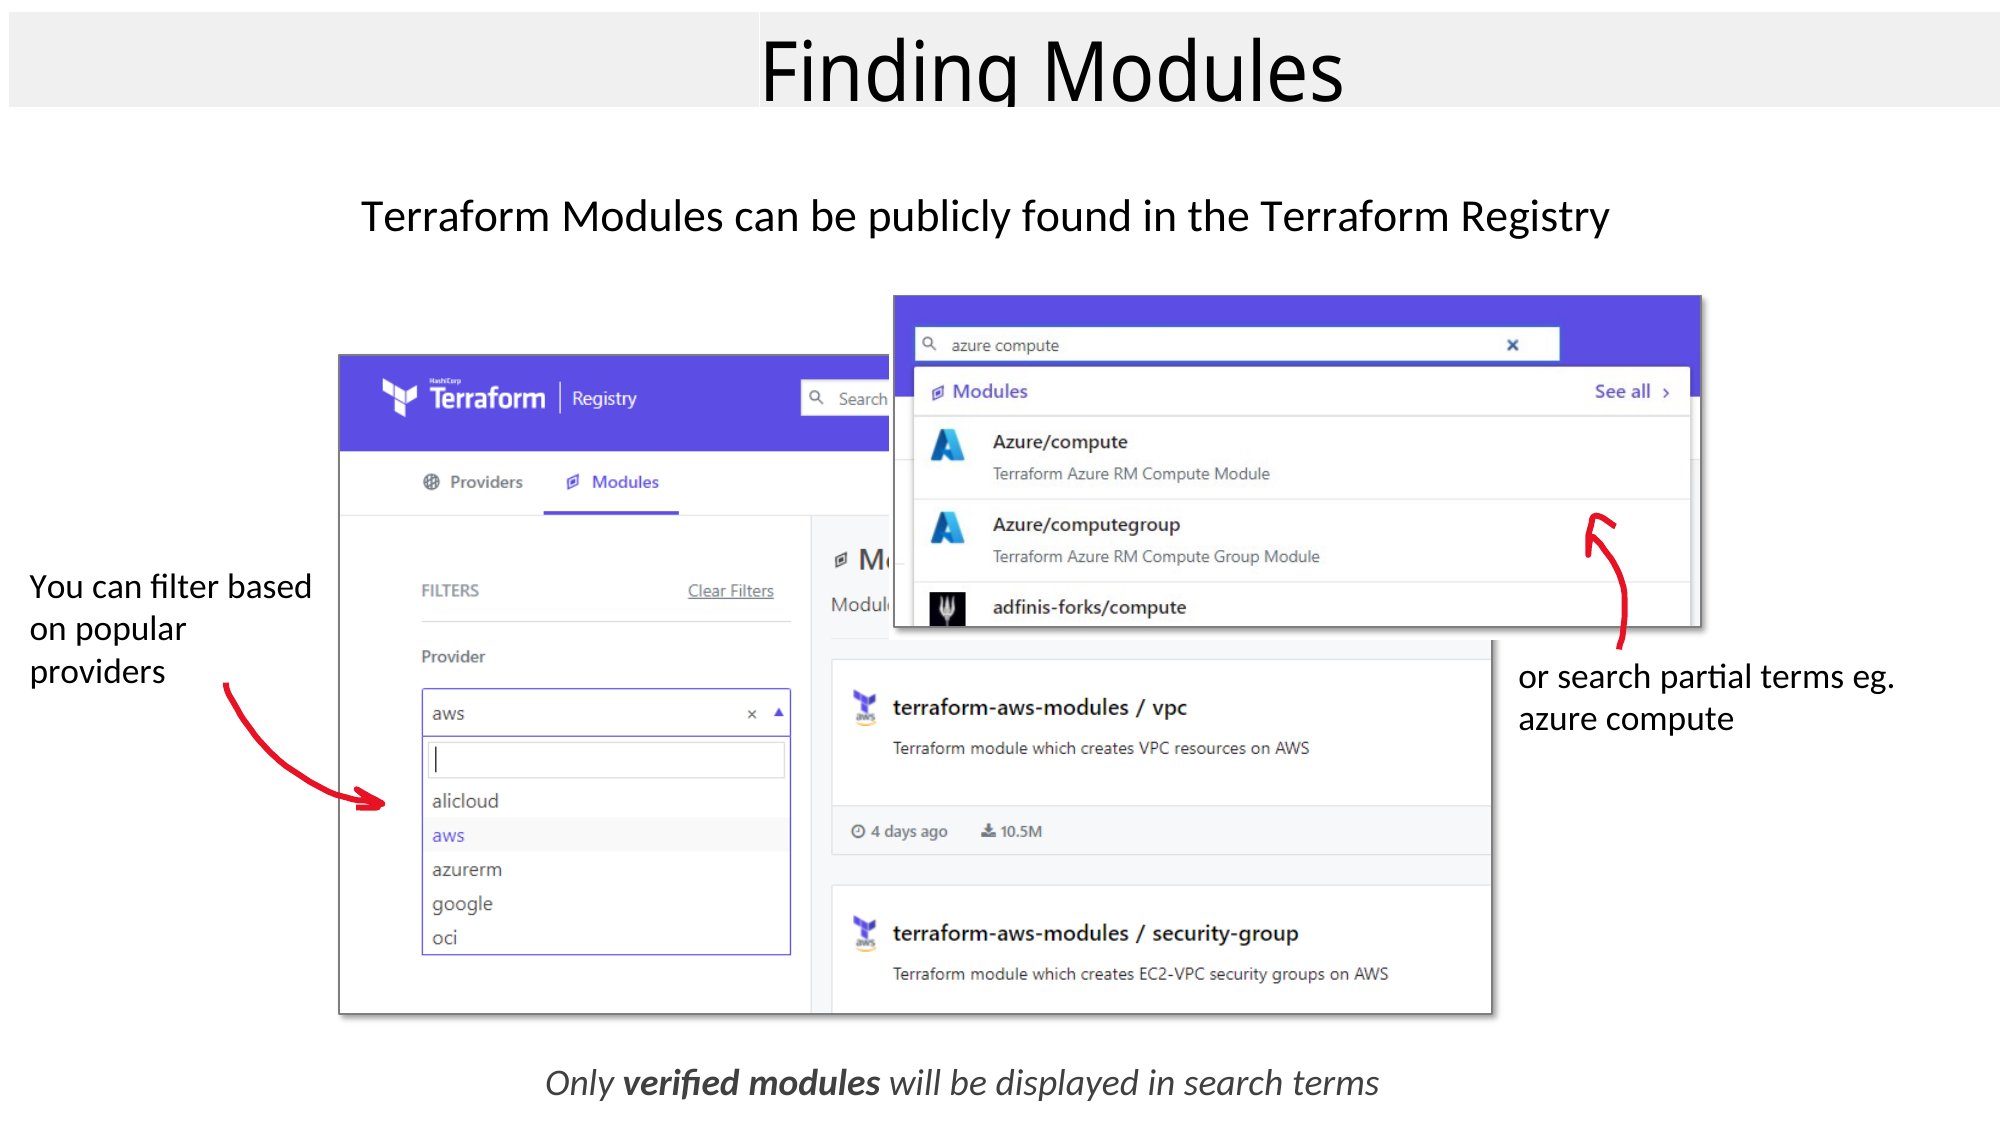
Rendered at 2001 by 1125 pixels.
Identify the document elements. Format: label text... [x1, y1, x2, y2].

text or search partial terms eg. azure compute [1518, 654, 1896, 739]
picture [895, 296, 1700, 626]
picture [336, 290, 1714, 1026]
text Terraform Modules can be publicly found in the Terraform Registry [183, 187, 1787, 243]
text You can filter based on popular providers [29, 565, 331, 692]
text Only verified modules will be displayed in search terms [545, 1058, 2000, 1104]
